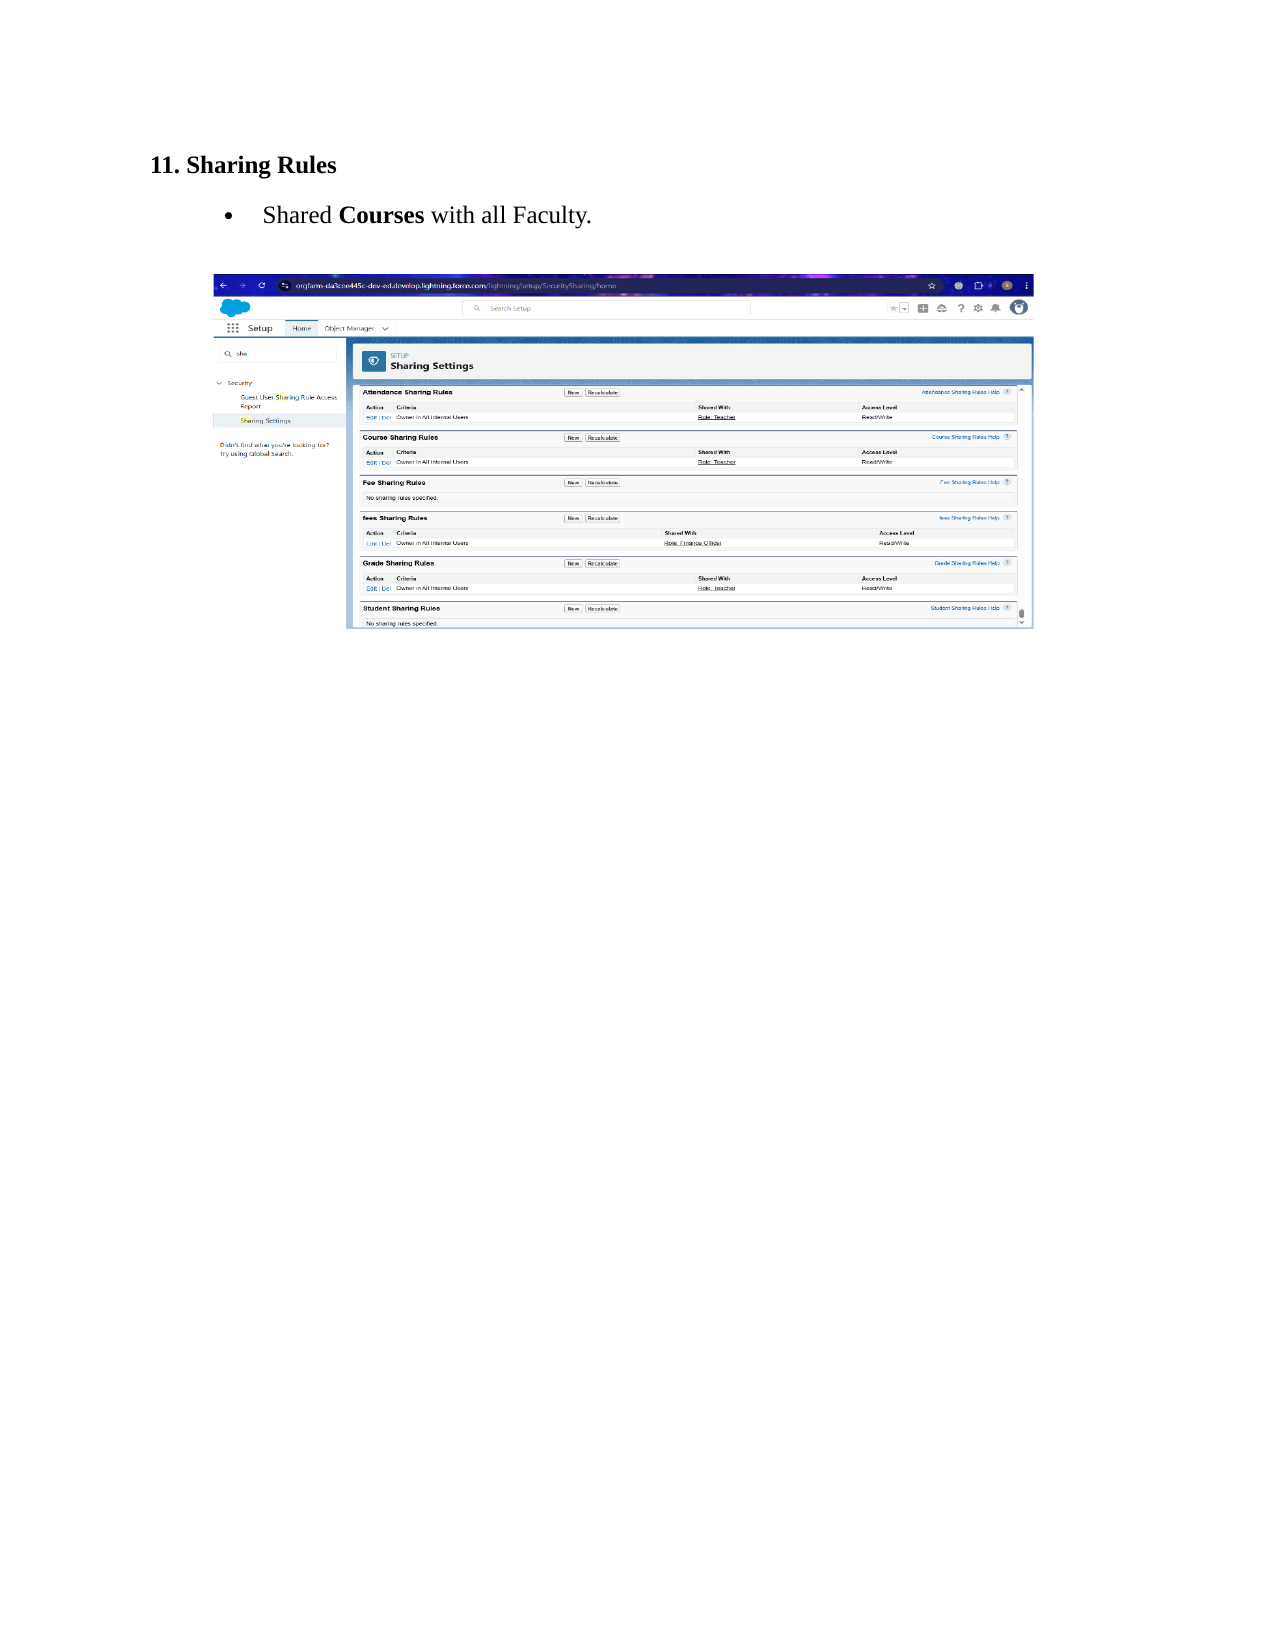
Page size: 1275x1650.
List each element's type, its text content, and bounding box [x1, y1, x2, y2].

text 11. Sharing Rules [150, 150, 1125, 179]
list Shared Courses with all Faculty. [225, 200, 1125, 228]
picture [212, 274, 1034, 628]
